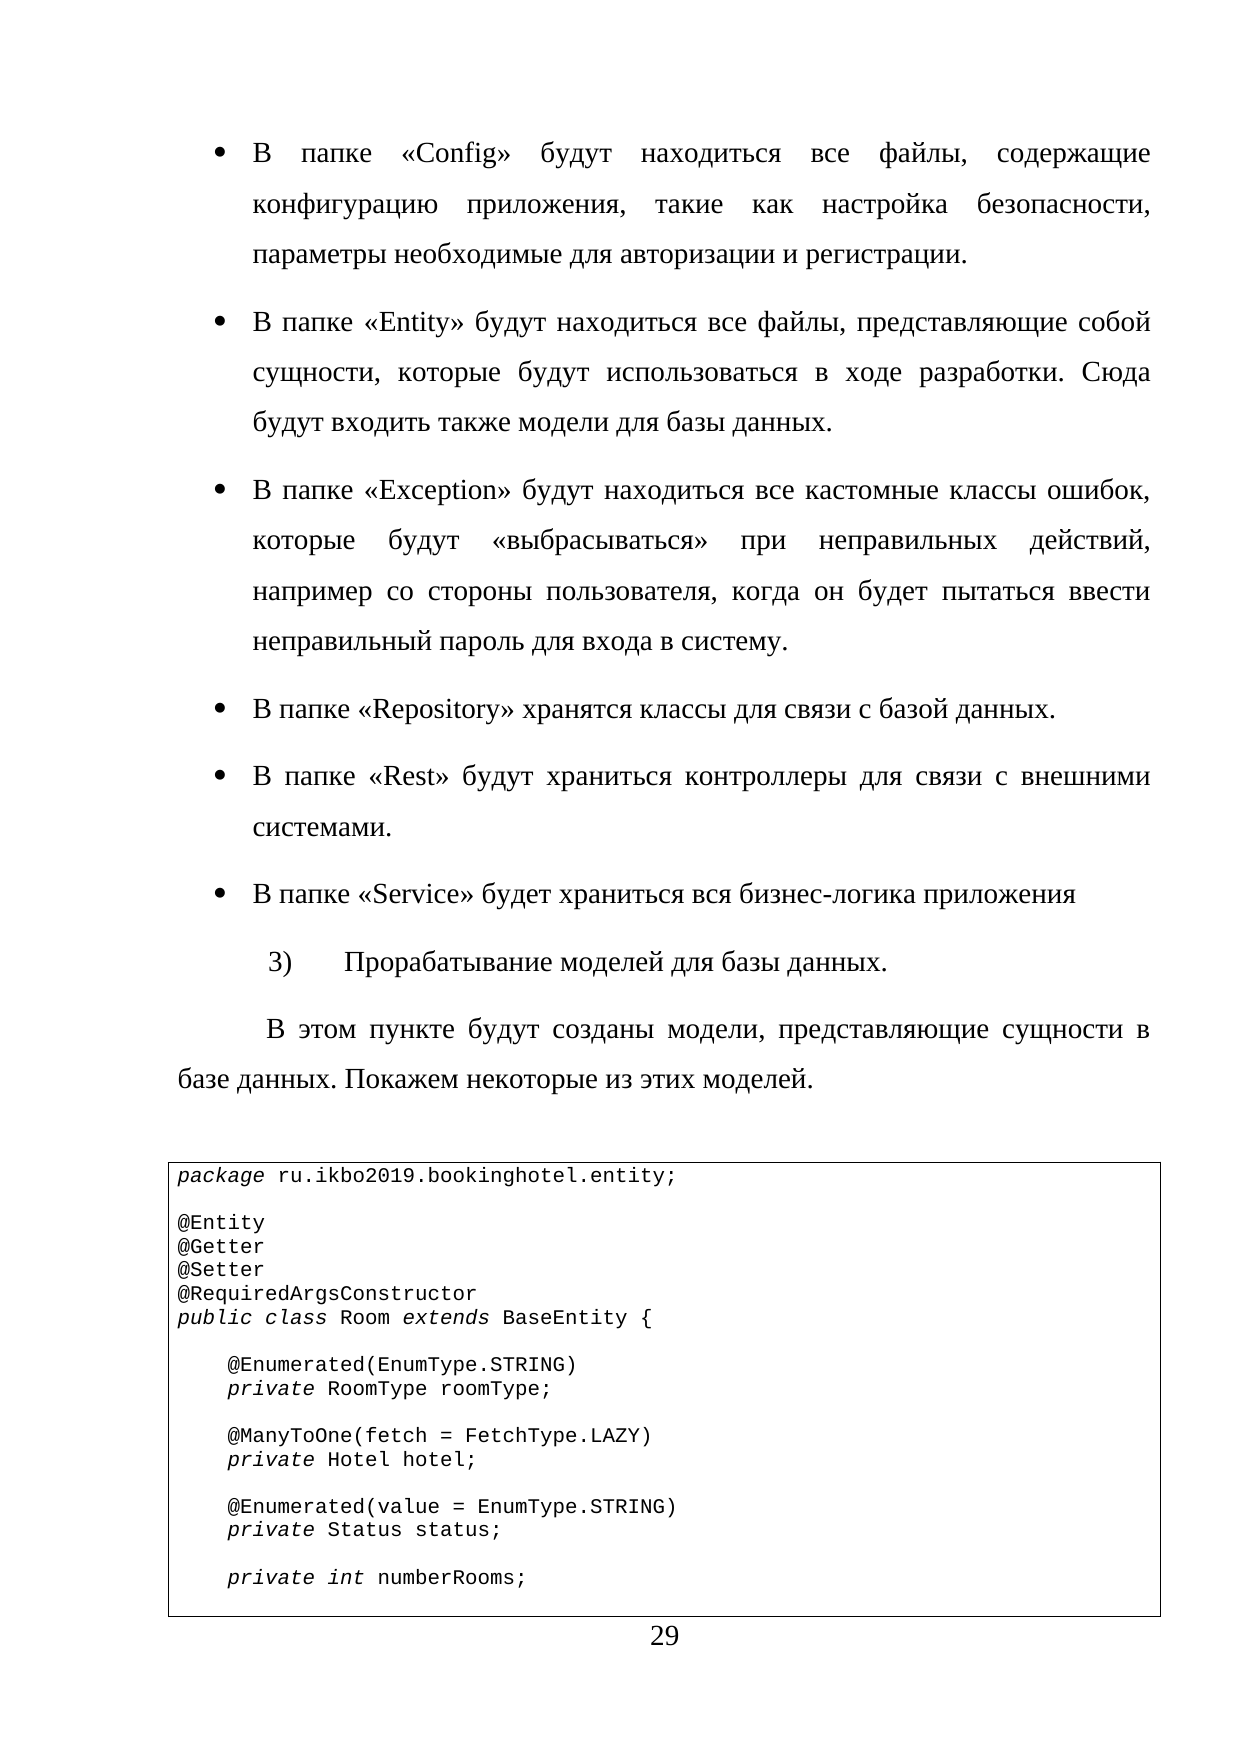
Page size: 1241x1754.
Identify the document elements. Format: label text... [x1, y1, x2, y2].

list В папке «Entity» будут находиться все файлы, представляющие собой сущности, которые будут использоваться в ходе разработки. Сюда будут входить также модели для базы данных. [215, 304, 1152, 438]
list Прорабатывание моделей для базы данных. [268, 944, 1152, 977]
list В папке «Exception» будут находиться все кастомные классы ошибок, которые будут «выбрасываться» при неправильных действий, например со стороны пользователя, когда он будет пытаться ввести неправильный пароль для входа в систему. [215, 472, 1152, 657]
list В папке «Service» будет храниться вся бизнес-логика приложения [215, 876, 1152, 910]
text В этом пункте будут созданы модели, представляющие сущности в базе данных. Покажем некоторые из этих моделей. [177, 1011, 1152, 1094]
list В папке «Config» будут находиться все файлы, содержащие конфигурацию приложения, такие как настройка безопасности, параметры необходимые для авторизации и регистрации. [215, 135, 1152, 270]
list В папке «Repository» хранятся классы для связи с базой данных. [215, 691, 1152, 724]
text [169, 1163, 1160, 1616]
list В папке «Rest» будут храниться контроллеры для связи с внешними системами. [215, 758, 1152, 842]
